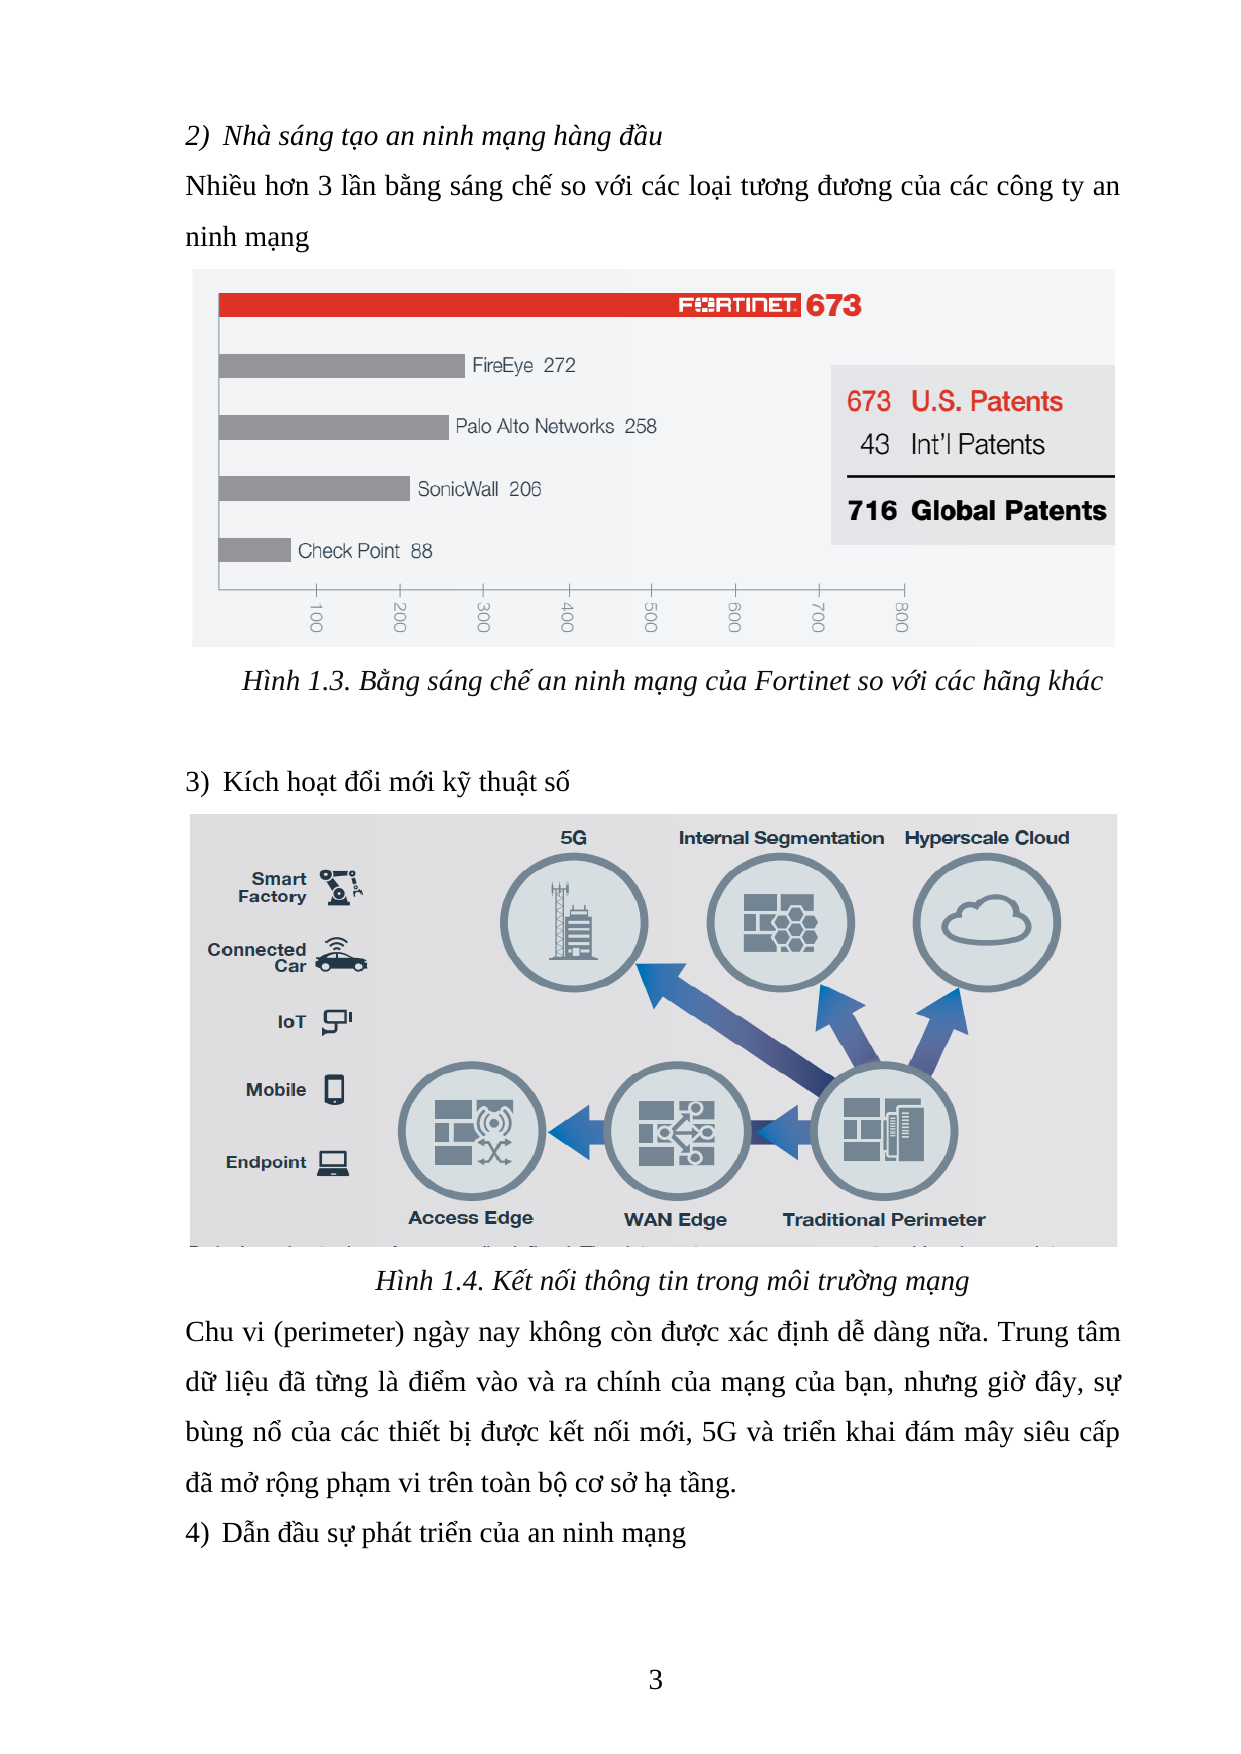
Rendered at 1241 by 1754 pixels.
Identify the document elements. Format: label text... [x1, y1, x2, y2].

text Nhiều hơn 3 lần bằng sáng chế so với các loại tương đương của các công ty an ninh mạng [185, 168, 1122, 252]
picture [192, 269, 1115, 647]
text Chu vi (perimeter) ngày nay không còn được xác định dễ dàng nữa. Trung tâm dữ liệu đã từng là điểm vào và ra chính của mạng của bạn, nhưng giờ đây, sự bùng nổ của các thiết bị được kết nối mới, 5G và triển khai đám mây siêu cấp đã mở rộng phạm vi trên toàn bộ cơ sở hạ tầng. [185, 1314, 1122, 1498]
list Nhà sáng tạo an ninh mạng hàng đầu [185, 118, 1122, 152]
text Hình 1.3. Bằng sáng chế an ninh mạng của Fortinet so với các hãng khác [148, 663, 1122, 697]
list Dẫn đầu sự phát triển của an ninh mạng [185, 1515, 1122, 1548]
list Kích hoạt đổi mới kỹ thuật số [185, 764, 1122, 797]
picture [189, 814, 1118, 1247]
text Hình 1.4. Kết nối thông tin trong môi trường mạng [148, 1263, 1122, 1297]
